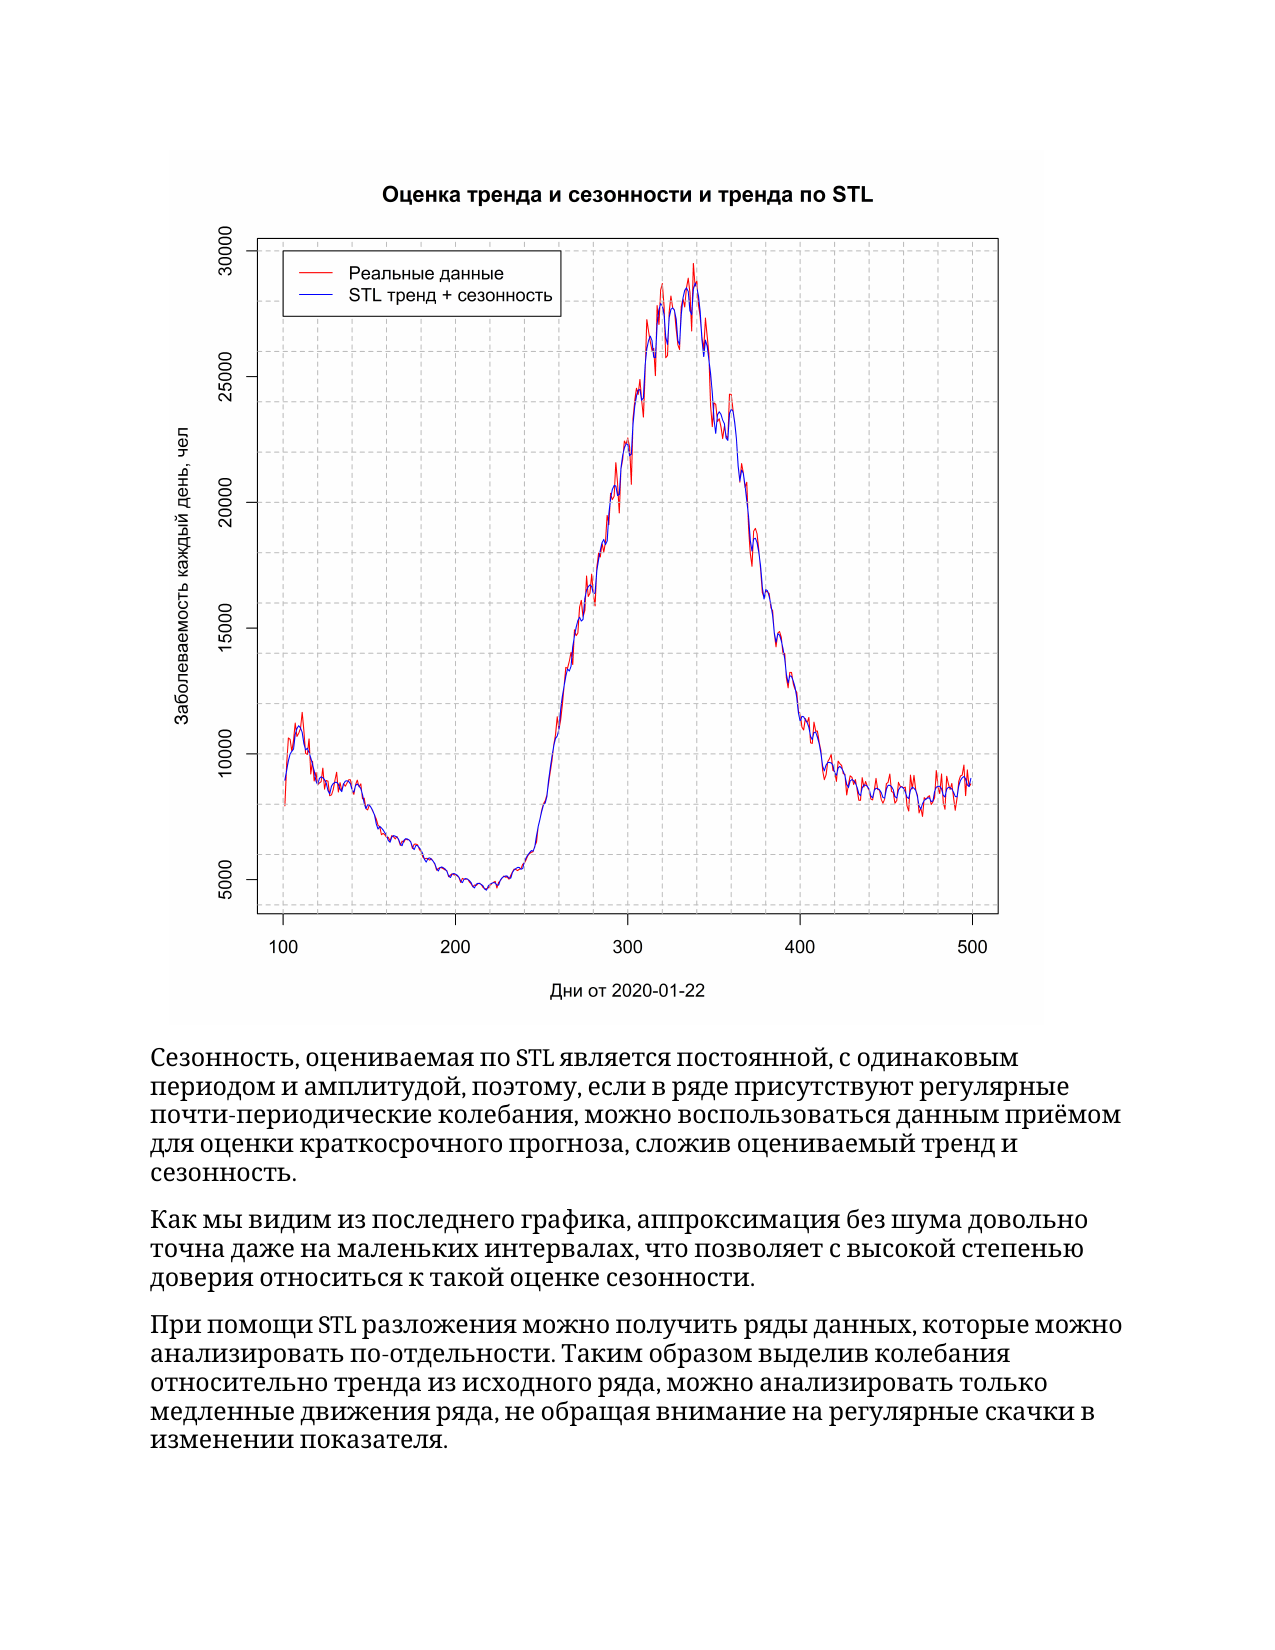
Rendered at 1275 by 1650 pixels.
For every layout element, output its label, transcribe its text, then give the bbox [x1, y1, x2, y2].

picture [168, 150, 1044, 1025]
text Как мы видим из последнего графика, аппроксимация без шума довольно точна даже на маленьких интервалах, что позволяет с высокой степенью доверия относиться к такой оценке сезонности. [150, 1206, 1125, 1292]
text При помощи STL разложения можно получить ряды данных, которые можно анализировать по-отдельности. Таким образом выделив колебания относительно тренда из исходного ряда, можно анализировать только медленные движения ряда, не обращая внимание на регулярные скачки в изменении показателя. [150, 1311, 1125, 1455]
text Сезонность, оцениваемая по STL является постоянной, с одинаковым периодом и амплитудой, поэтому, если в ряде присутствуют регулярные почти-периодические колебания, можно воспользоваться данным приёмом для оценки краткосрочного прогноза, сложив оцениваемый тренд и сезонность. [150, 1044, 1125, 1187]
